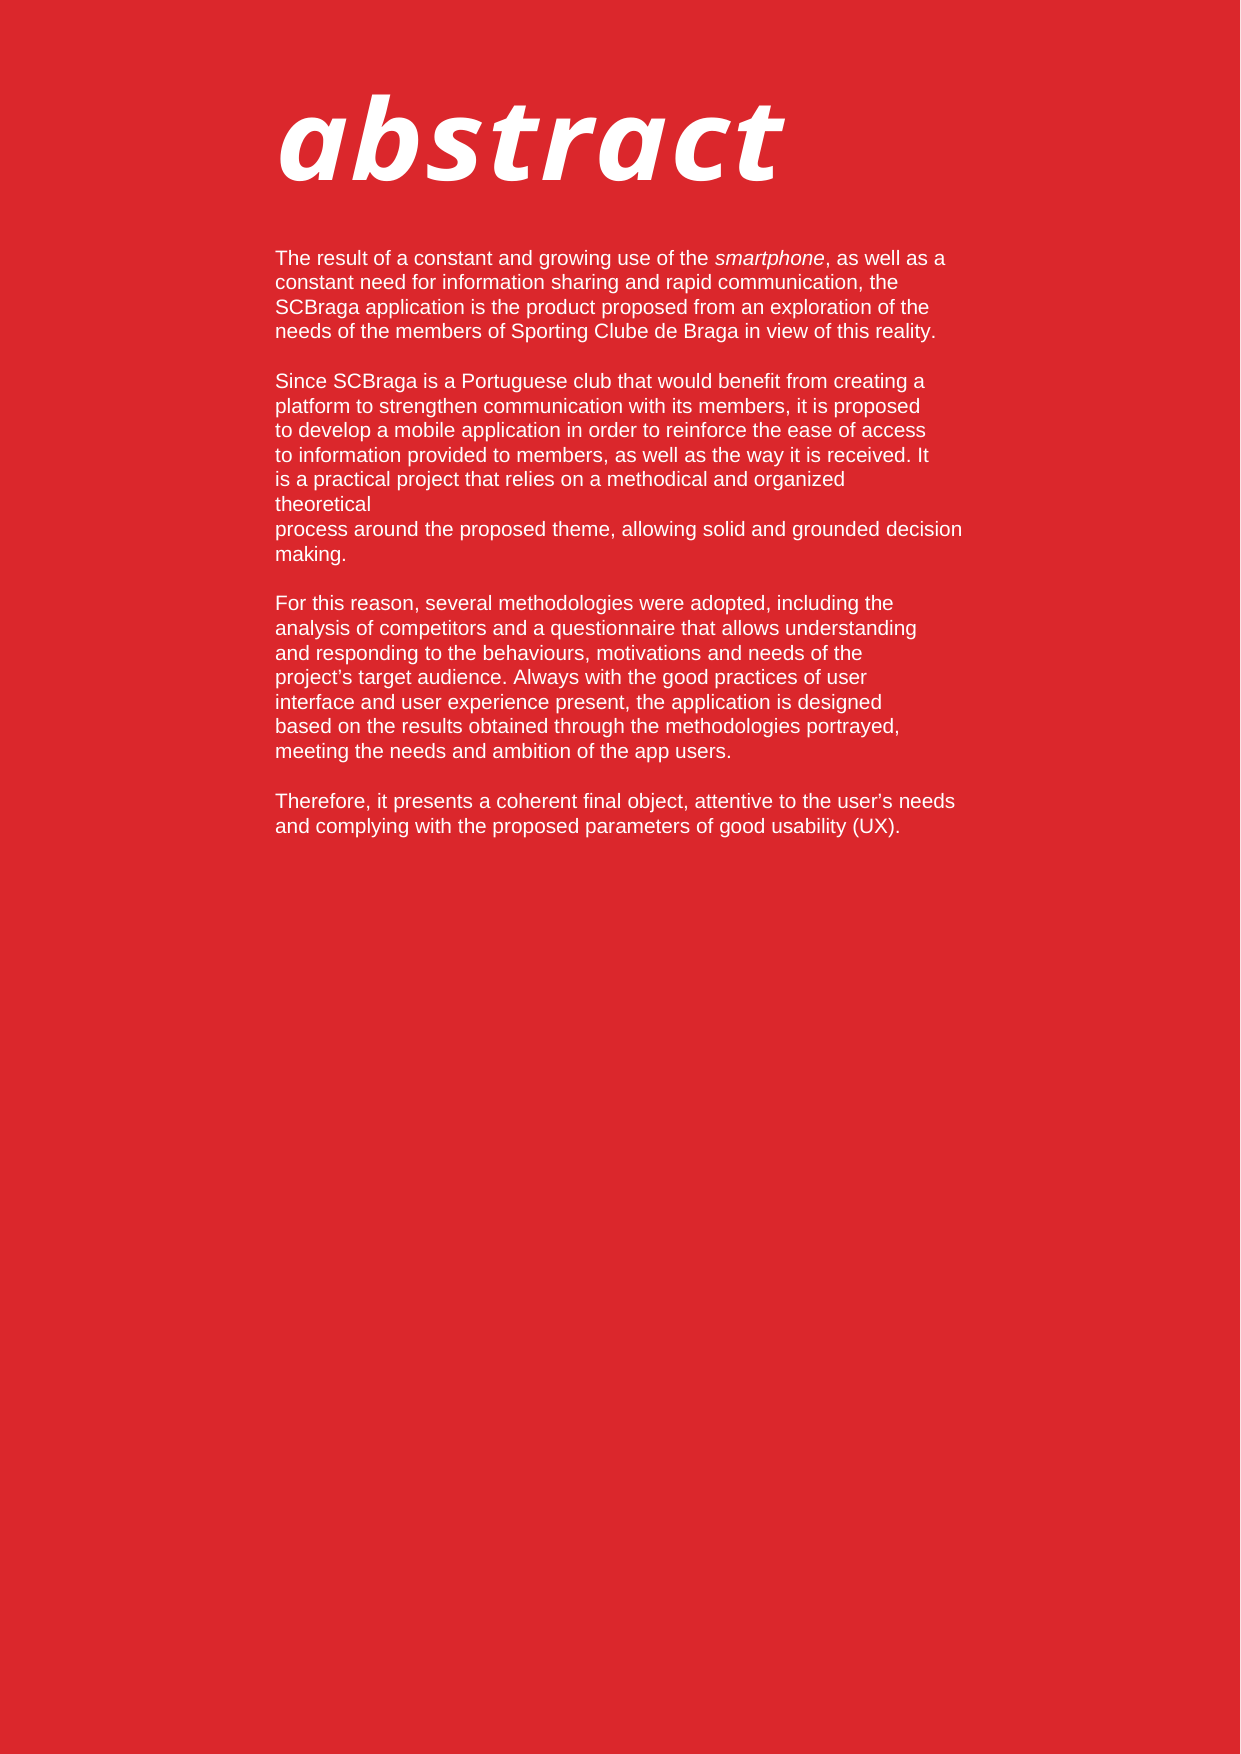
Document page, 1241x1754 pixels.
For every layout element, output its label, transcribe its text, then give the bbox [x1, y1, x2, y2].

text Since SCBraga is a Portuguese club that would benefit from creating a platform to strengthen communication with its members, it is proposed to develop a mobile application in order to reinforce the ease of access to information provided to members, as well as the way it is received. It is a practical project that relies on a methodical and organized theoretical [275, 369, 939, 516]
text Therefore, it presents a coherent final object, attentive to the user’s needs and complying with the proposed parameters of good usability (UX). [275, 789, 969, 837]
text process around the proposed theme, allowing solid and grounded decision making. [275, 517, 969, 565]
text The result of a constant and growing use of the smartphone, as well as a constant need for information sharing and rapid communication, the SCBraga application is the product proposed from an exploration of the needs of the members of Sporting Clube de Braga in view of this reality. [275, 245, 977, 343]
text For this reason, several methodologies were adopted, including the analysis of competitors and a questionnaire that allows understanding and responding to the behaviours, motivations and needs of the project’s target audience. Always with the good practices of user interface and user experience present, the application is designed based on the results obtained through the methodologies portrayed, meeting the needs and ambition of the app users. [275, 591, 943, 763]
subtitle abstract [275, 60, 1240, 213]
